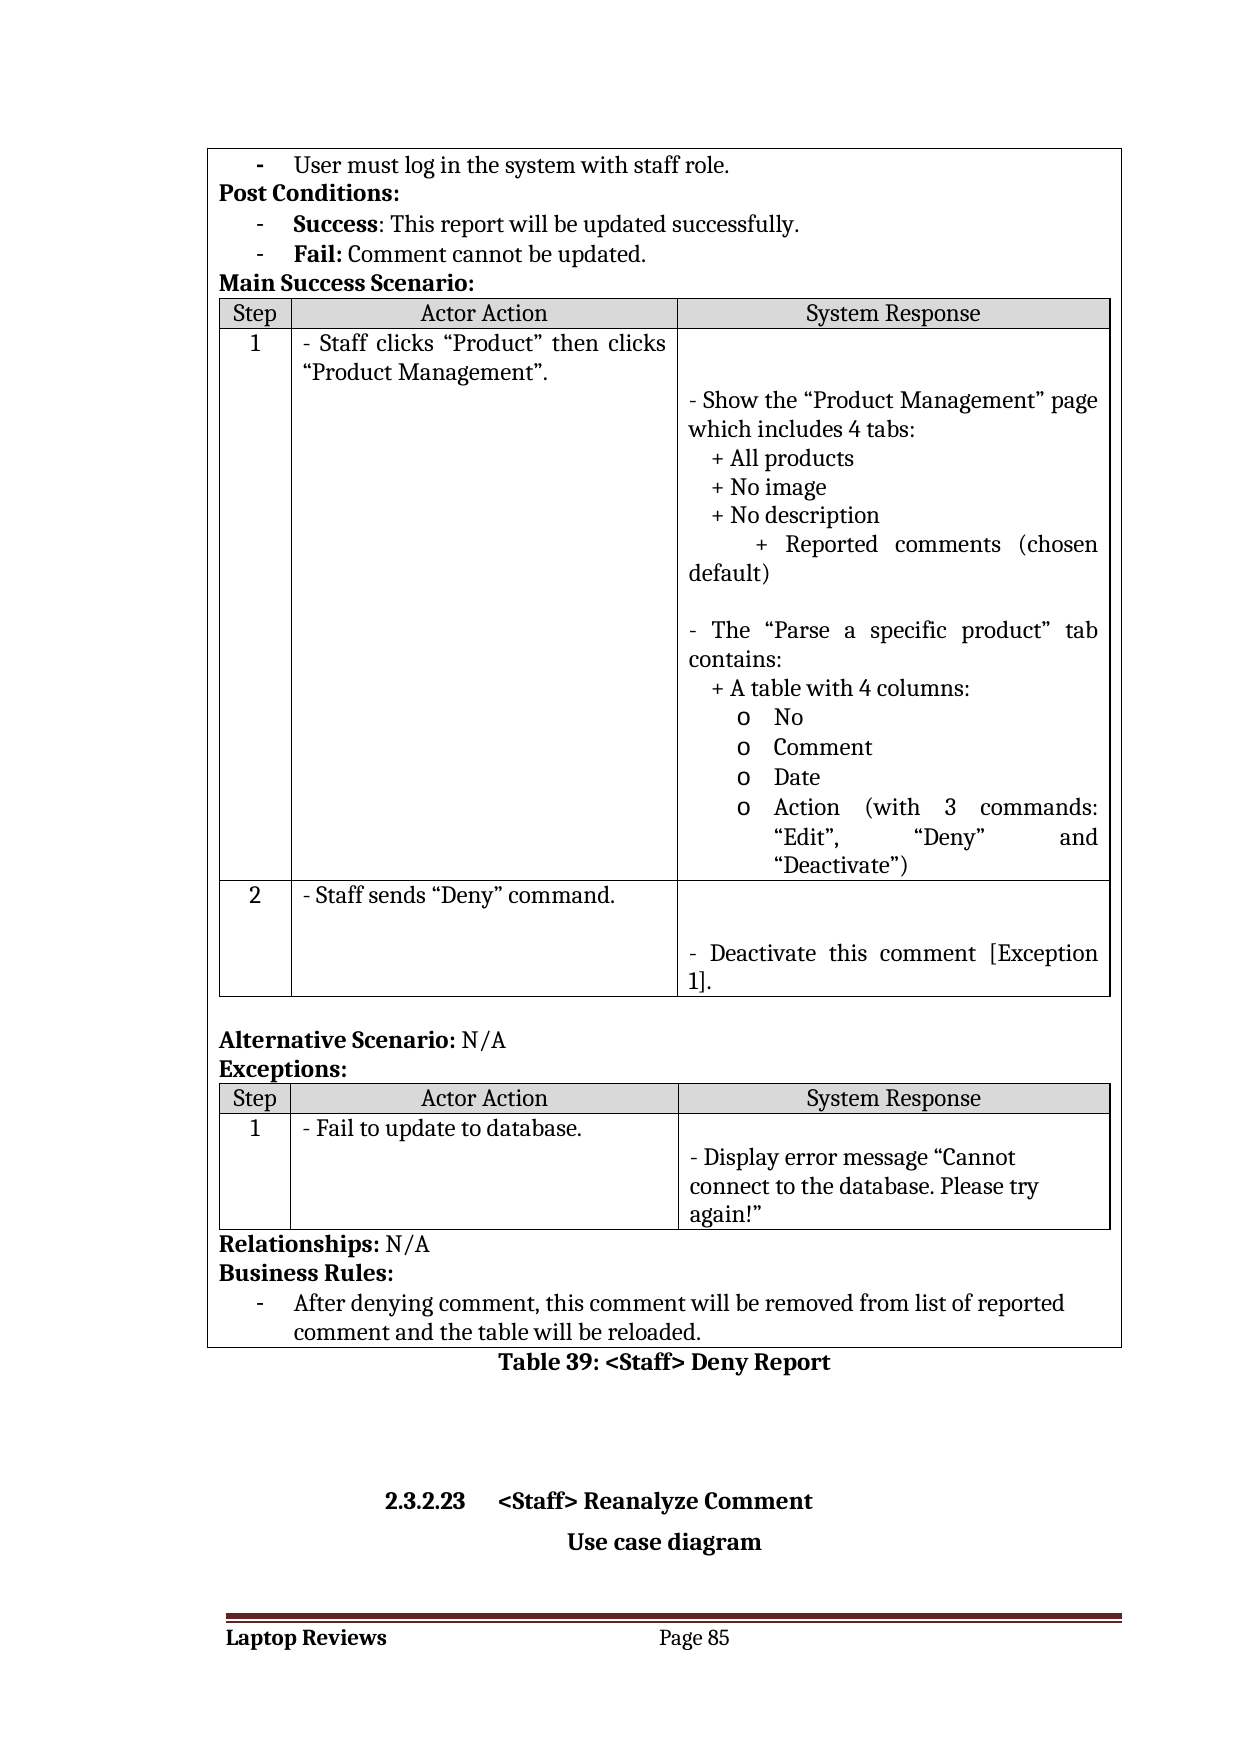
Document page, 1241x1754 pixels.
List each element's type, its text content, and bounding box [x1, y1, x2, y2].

subtitle Table 39: <Staff> Deny Report [207, 1348, 1122, 1377]
subtitle <Staff> Reanalyze Comment [385, 1487, 1122, 1516]
text Use case diagram [207, 1528, 1122, 1557]
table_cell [208, 149, 1121, 1347]
